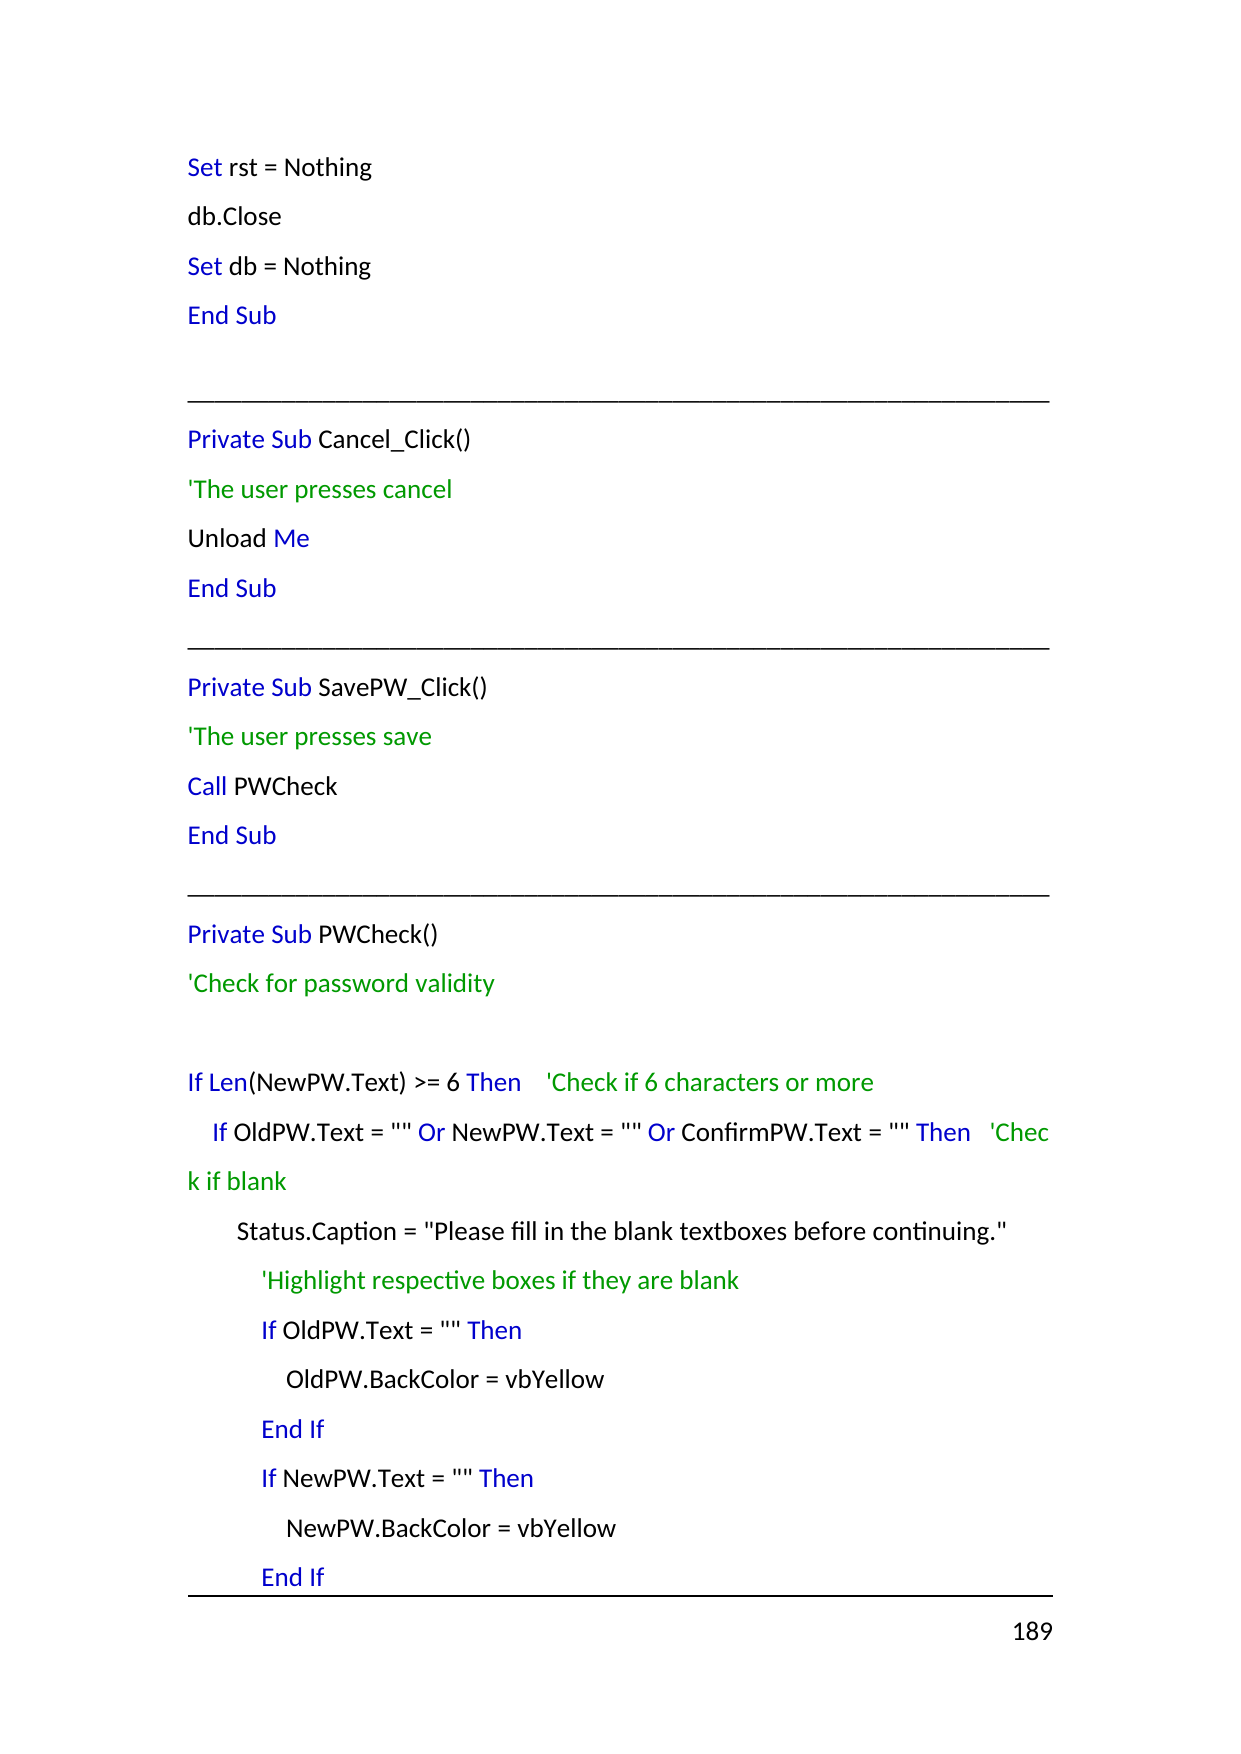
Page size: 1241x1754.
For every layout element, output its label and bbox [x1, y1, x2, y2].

text [187, 150, 1053, 331]
text [187, 373, 1053, 1597]
